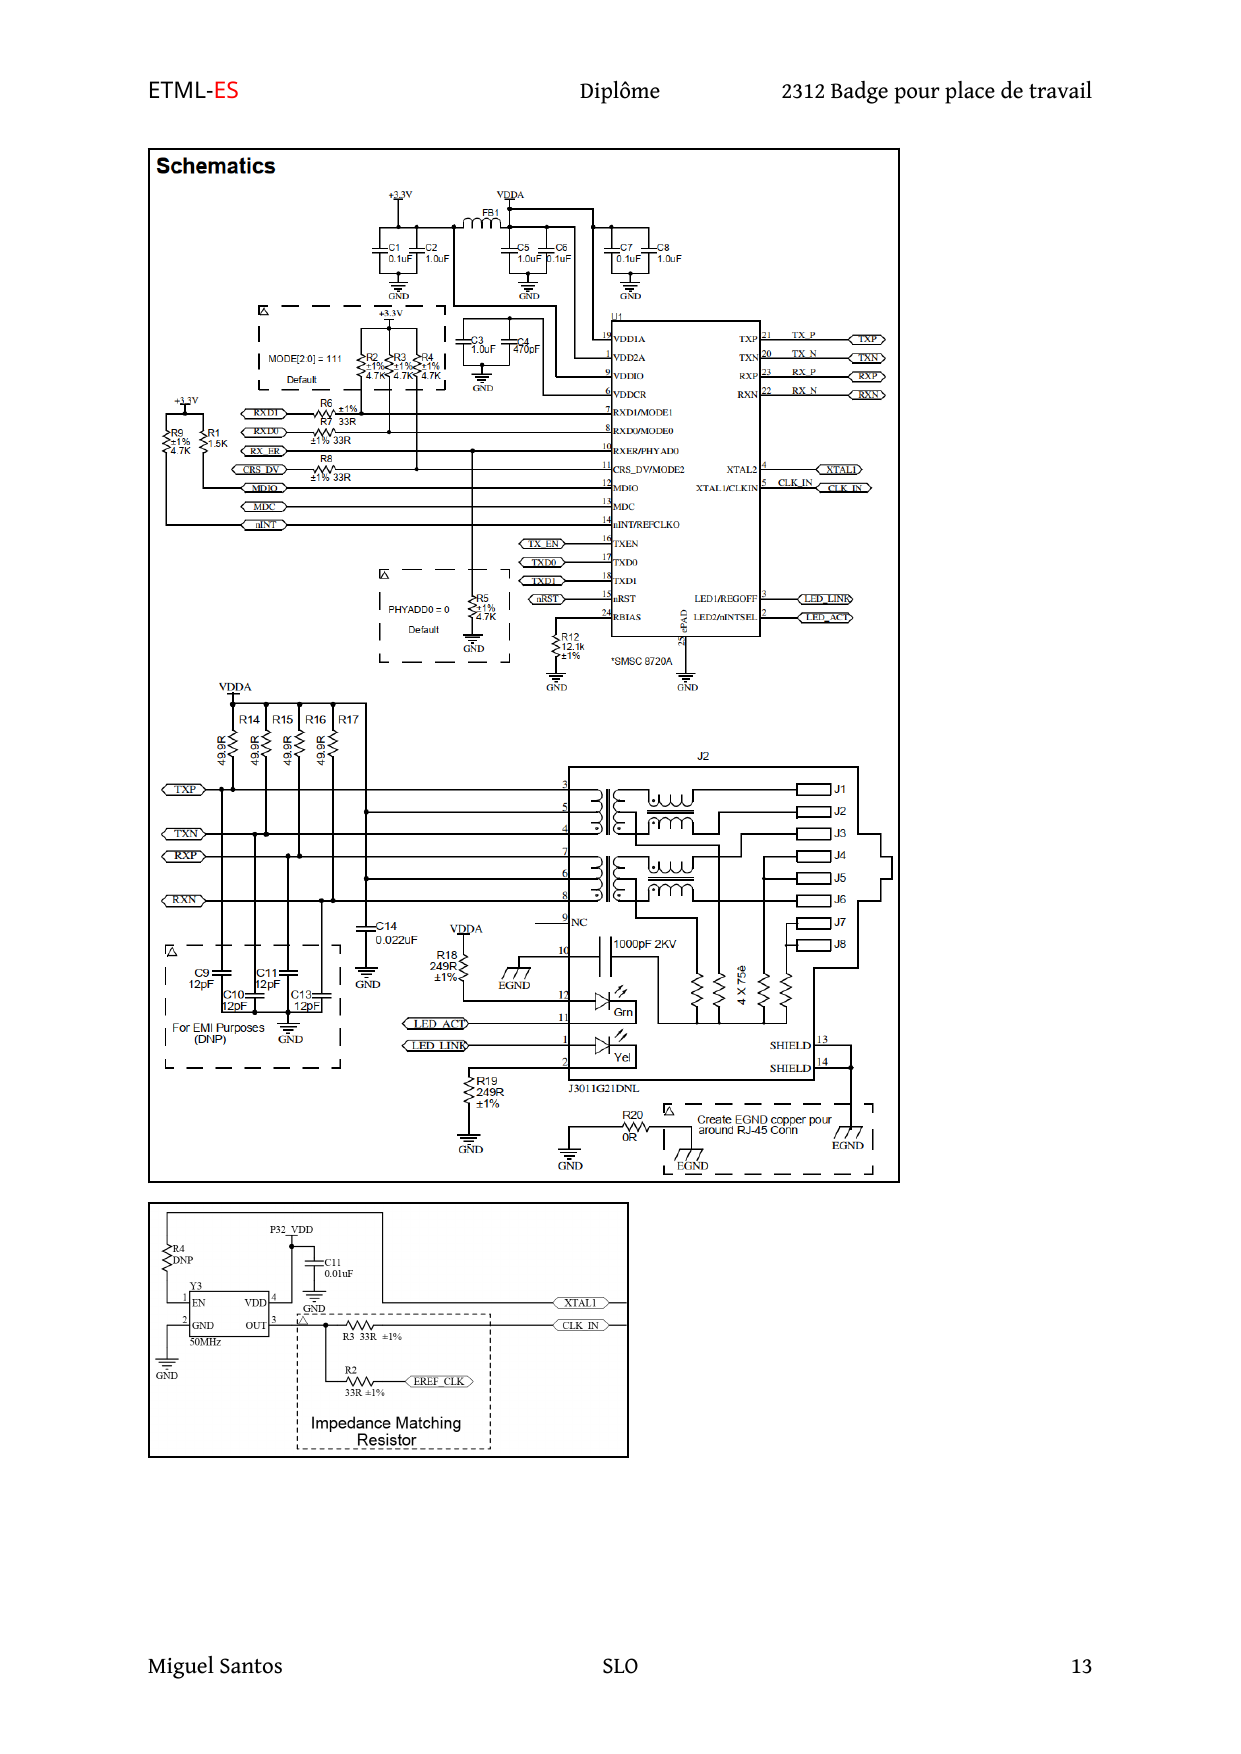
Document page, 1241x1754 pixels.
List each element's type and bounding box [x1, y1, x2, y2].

picture [150, 1204, 627, 1456]
picture [150, 150, 898, 1181]
